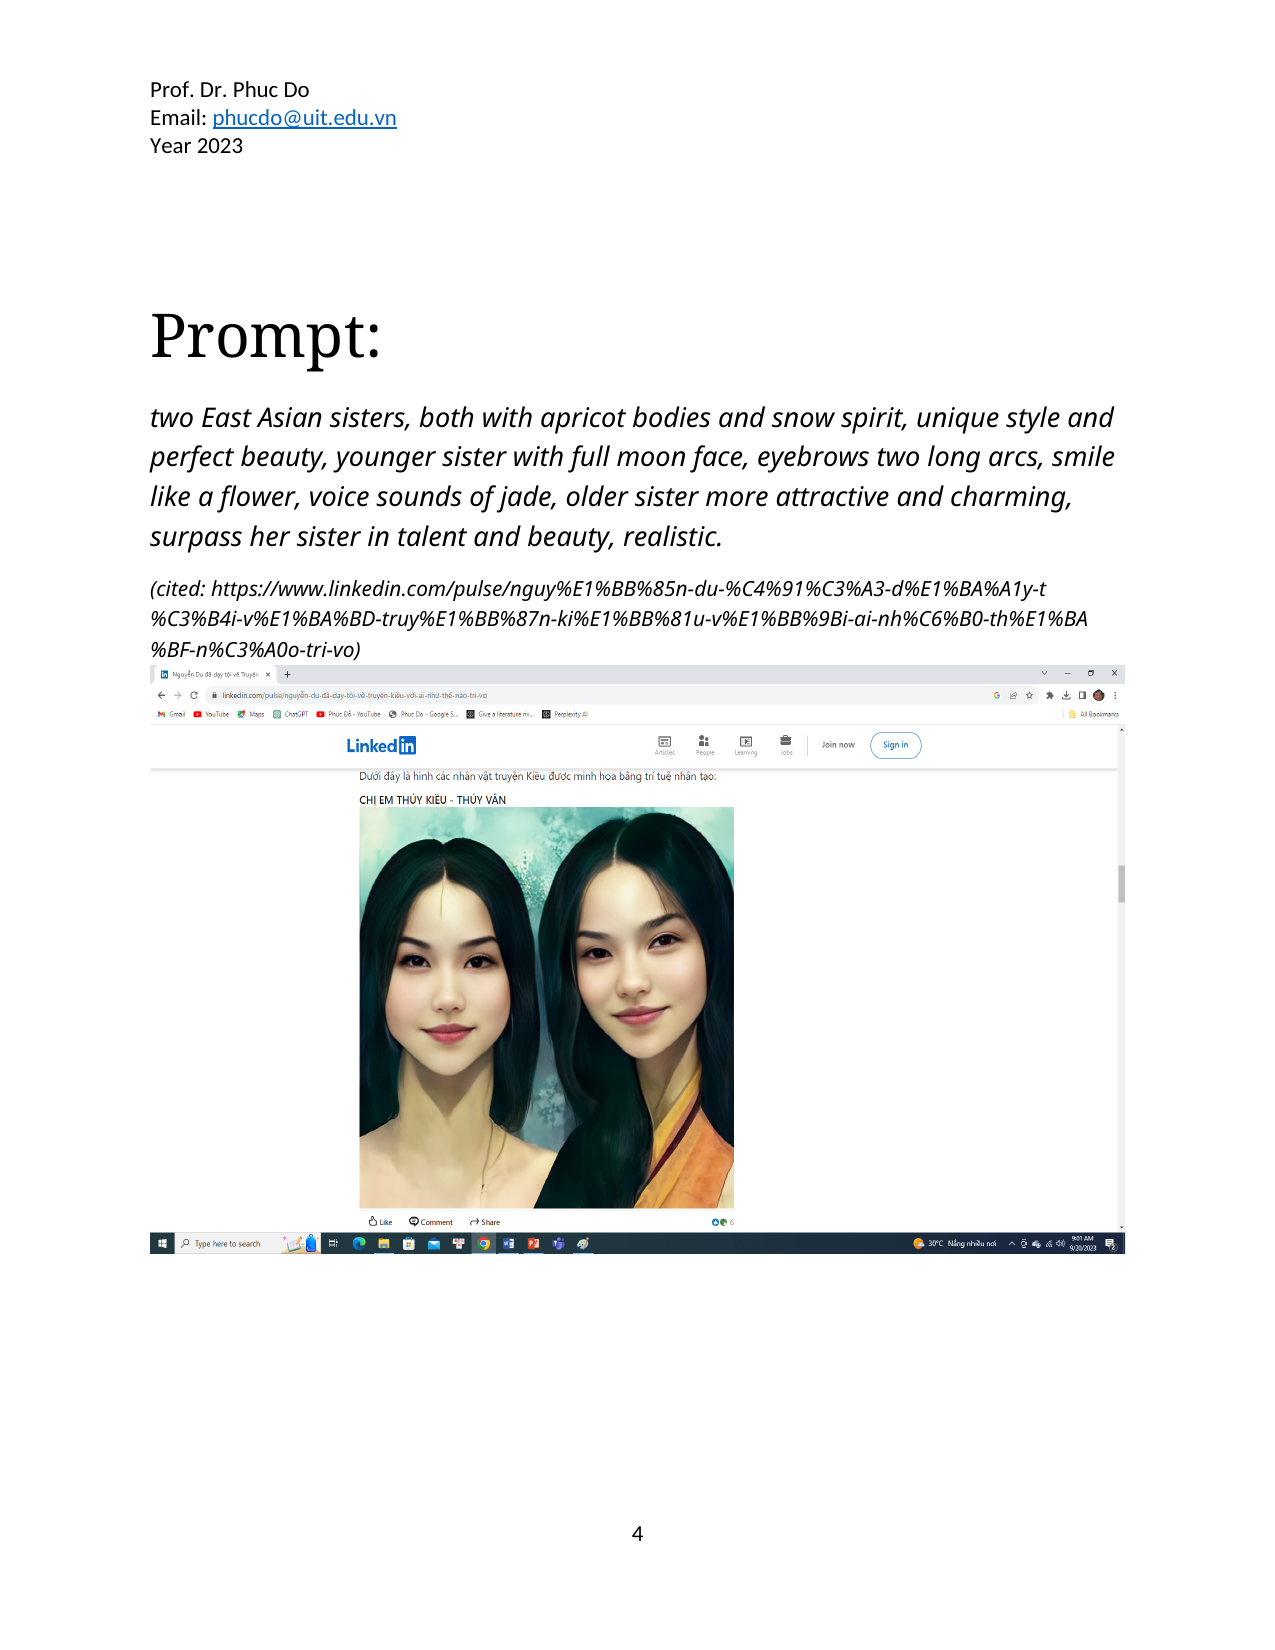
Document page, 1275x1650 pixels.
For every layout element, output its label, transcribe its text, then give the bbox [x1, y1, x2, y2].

picture [150, 665, 1125, 1254]
text two East Asian sisters, both with apricot bodies and snow spirit, unique style and perfect beauty, younger sister with full moon face, eyebrows two long arcs, smile like a flower, voice sounds of jade, older sister more attractive and charming, surpass her sister in talent and beauty, realistic. [150, 398, 1125, 554]
text Prompt: [150, 293, 1125, 375]
text (cited: https://www.linkedin.com/pulse/nguy%E1%BB%85n-du-%C4%91%C3%A3-d%E1%BA%A1y-t%C3%B4i-v%E1%BA%BD-truy%E1%BB%87n-ki%E1%BB%81u-v%E1%BB%9Bi-ai-nh%C6%B0-th%E1%BA%BF-n%C3%A0o-tri-vo) [150, 574, 1125, 665]
